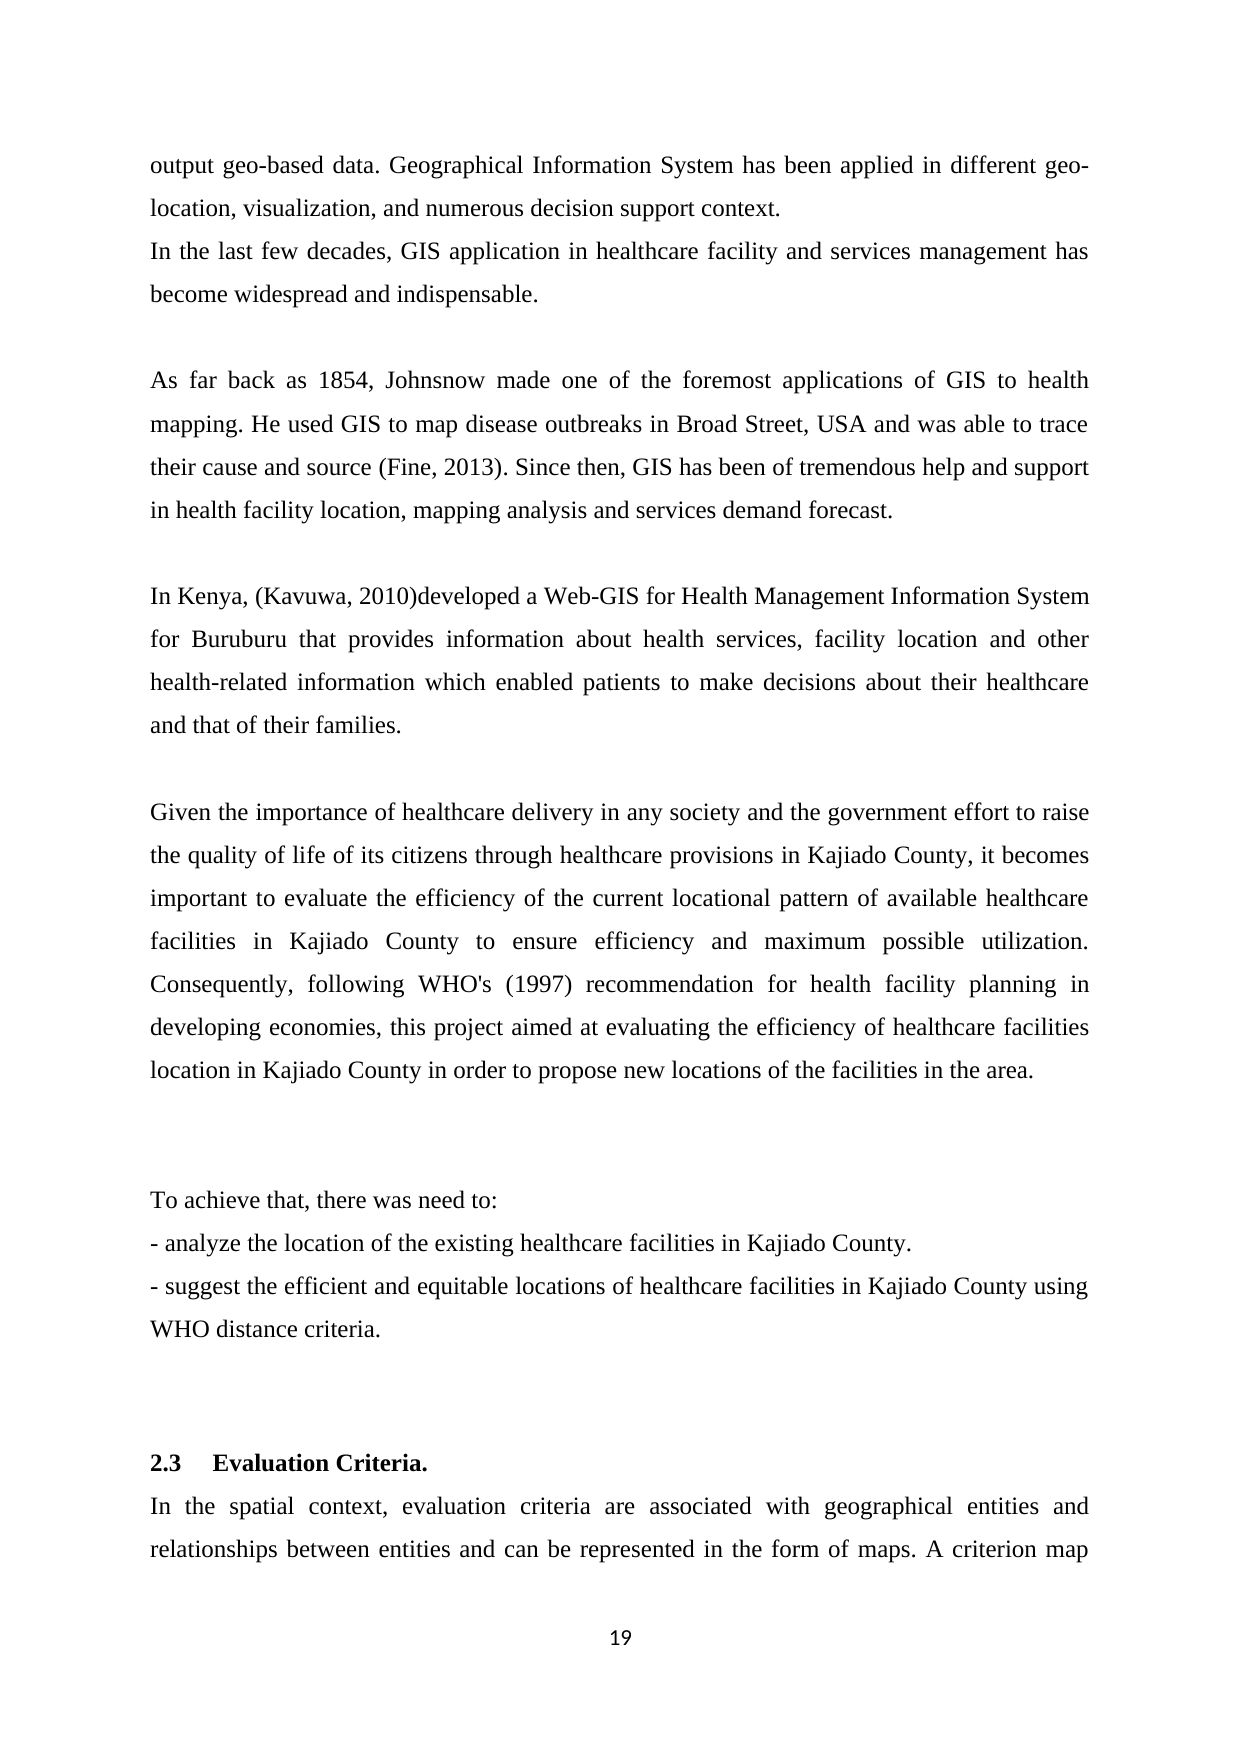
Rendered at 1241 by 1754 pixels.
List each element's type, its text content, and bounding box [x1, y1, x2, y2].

text - suggest the efficient and equitable locations of healthcare facilities in Kajiado County using WHO distance criteria. [150, 1271, 1090, 1343]
text In Kenya, developed a Web-GIS for Health Management Information System for Buruburu that provides information about health services, facility location and other health-related information which enabled patients to make decisions about their healthcare and that of their families. [150, 581, 1090, 739]
text To achieve that, there was need to: [150, 1185, 1090, 1214]
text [150, 150, 1090, 222]
text - analyze the location of the existing healthcare facilities in Kajiado County. [150, 1228, 1090, 1257]
text As far back as 1854, Johnsnow made one of the foremost applications of GIS to health mapping. He used GIS to map disease outbreaks in Broad Street, USA and was able to trace their cause and source. Since then, GIS has been of tremendous help and support in health facility location, mapping analysis and services demand forecast. [150, 366, 1090, 524]
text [150, 1491, 1090, 1563]
text In the last few decades, GIS application in healthcare facility and services management has become widespread and indispensable. [150, 236, 1090, 308]
subtitle 2.3 Evaluation Criteria. [150, 1448, 1090, 1477]
text Given the importance of healthcare delivery in any society and the government effort to raise the quality of life of its citizens through healthcare provisions in Kajiado County, it becomes important to evaluate the efficiency of the current locational pattern of available healthcare facilities in Kajiado County to ensure efficiency and maximum possible utilization. Consequently, following WHO's (1997) recommendation for health facility planning in developing economies, this project aimed at evaluating the efficiency of healthcare facilities location in Kajiado County in order to propose new locations of the facilities in the area. [150, 797, 1090, 1084]
